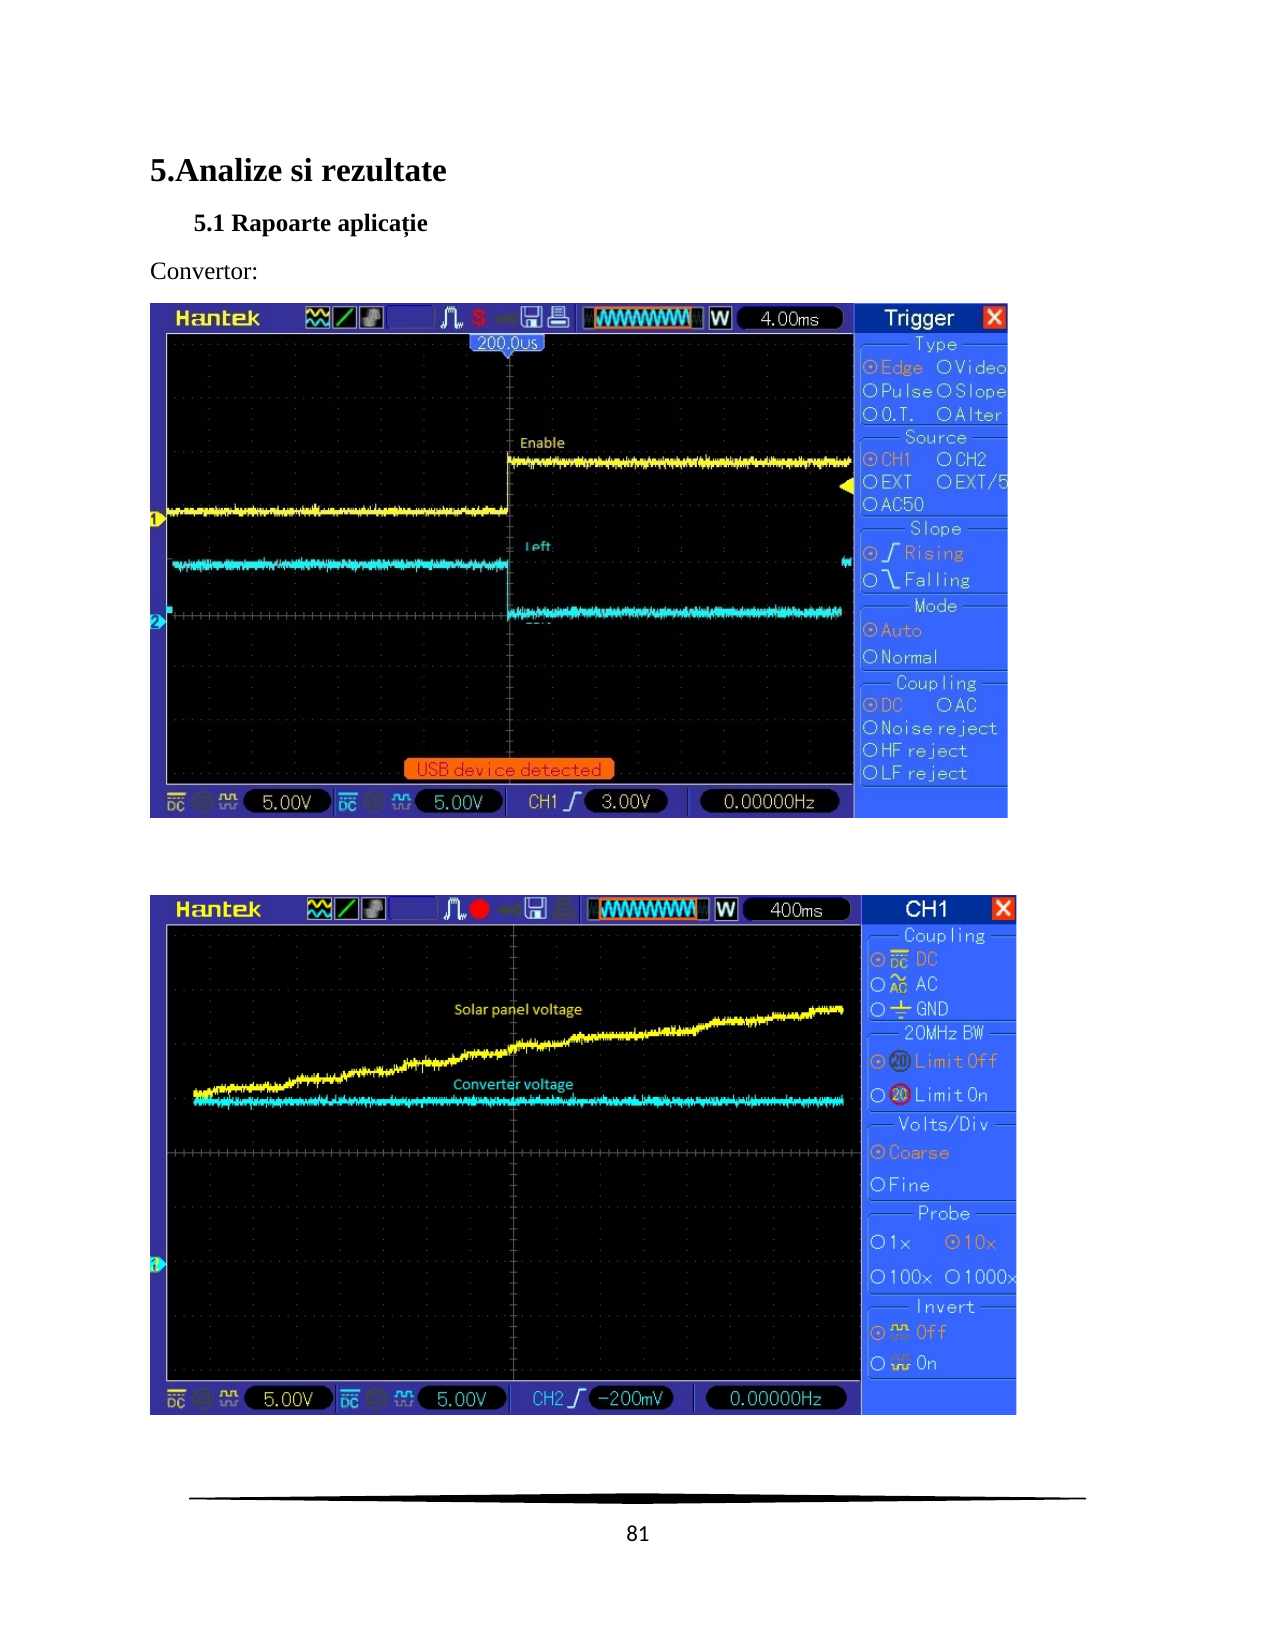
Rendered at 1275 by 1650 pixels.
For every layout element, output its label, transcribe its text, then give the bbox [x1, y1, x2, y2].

text 5.Analize si rezultate [150, 150, 1125, 188]
picture [150, 303, 1008, 818]
text Convertor: [150, 256, 1125, 284]
picture [150, 895, 1017, 1415]
text 5.1 Rapoarte aplicație [150, 208, 1125, 237]
